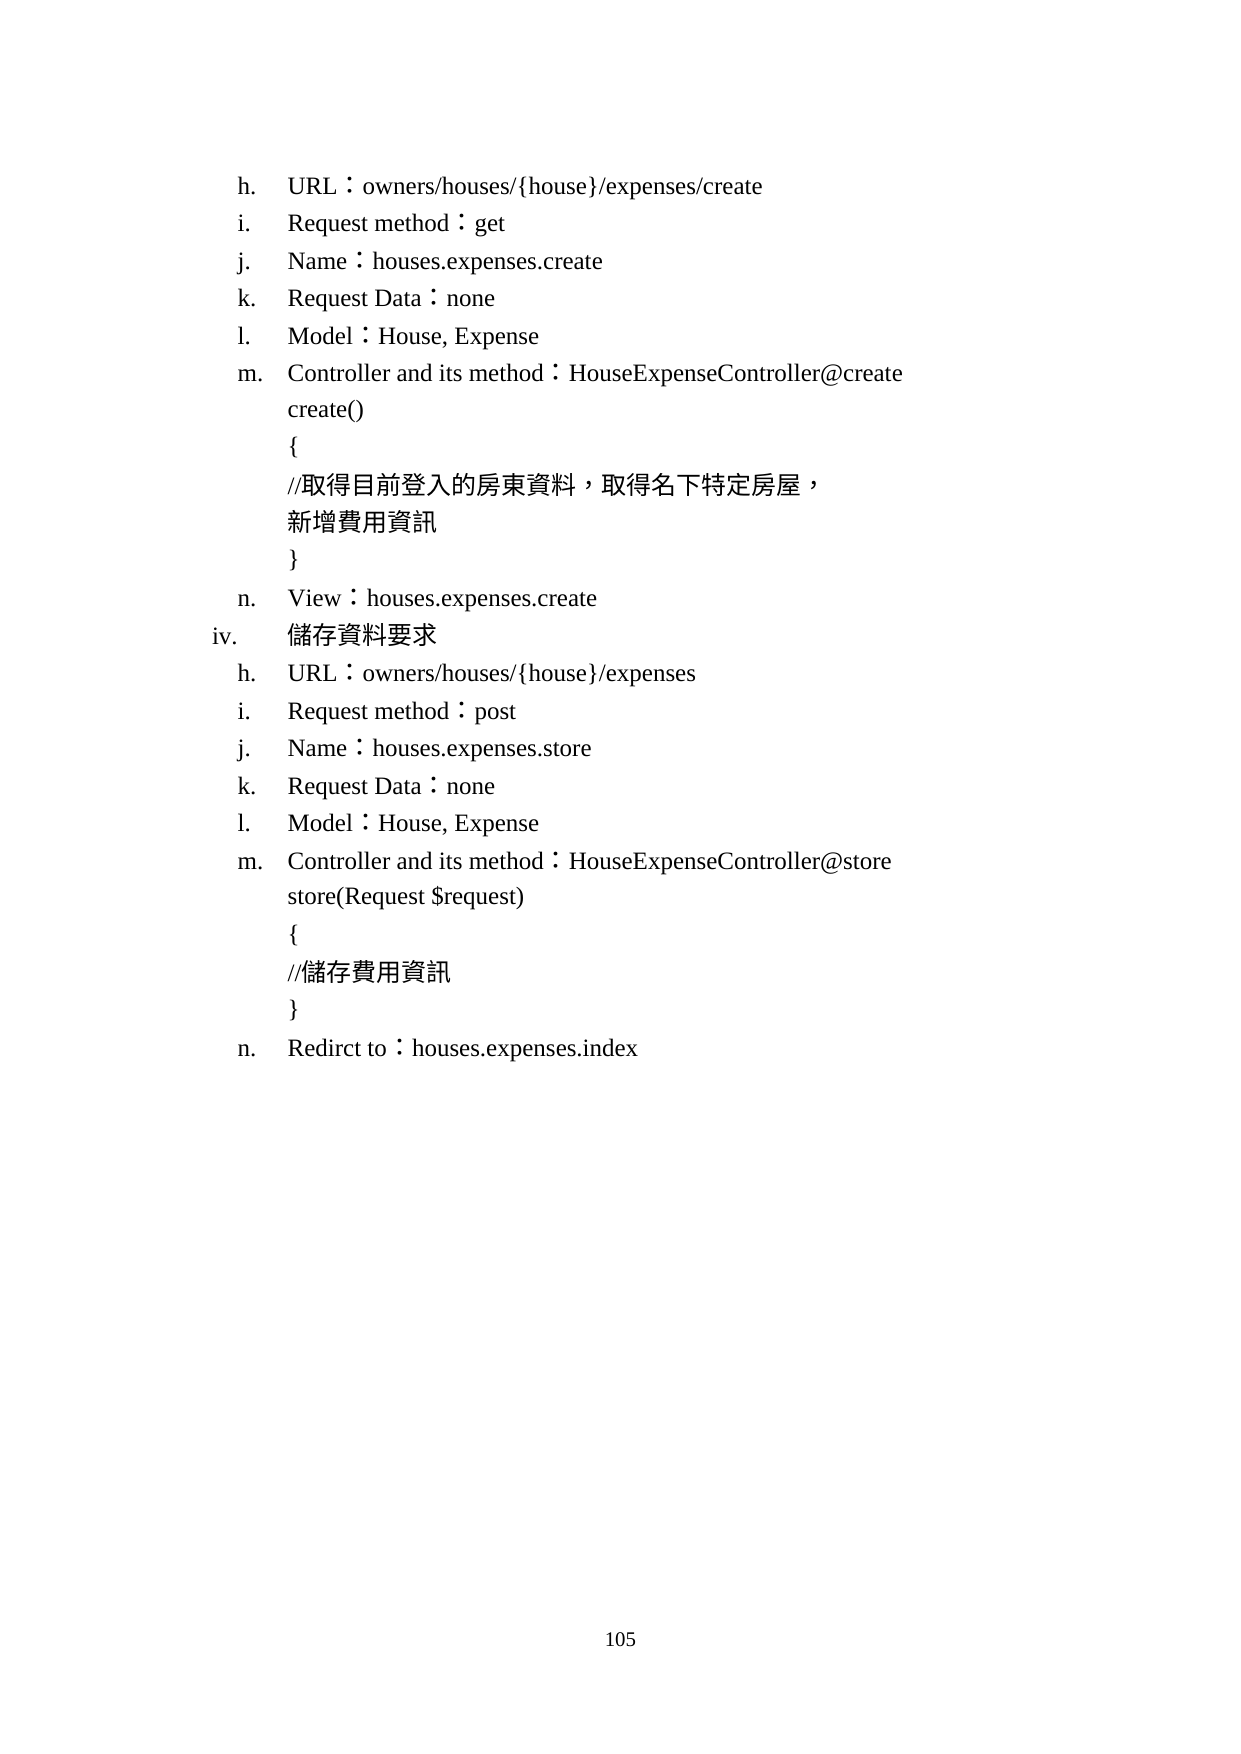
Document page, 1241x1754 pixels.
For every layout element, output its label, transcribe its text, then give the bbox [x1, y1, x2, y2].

list { [287, 914, 1053, 952]
list Request method：post [237, 689, 1053, 727]
list Model：House, Expense [237, 802, 1053, 839]
list Name：houses.expenses.create [237, 239, 1053, 277]
list 新增費用資訊 [287, 502, 1053, 539]
list 儲存資料要求 [237, 614, 1053, 652]
list Request Data：none [237, 277, 1053, 314]
list View：houses.expenses.create [237, 577, 1053, 614]
list URL：owners/houses/{house}/expenses [237, 652, 1053, 689]
list Request method：get [237, 202, 1053, 239]
list //取得目前登入的房東資料，取得名下特定房屋， [287, 464, 1053, 502]
list } [287, 539, 1053, 577]
list } [287, 989, 1053, 1027]
list Controller and its method：HouseExpenseController@create [237, 352, 1053, 389]
list create() [287, 389, 1053, 427]
list //儲存費用資訊 [287, 952, 1053, 989]
list Redirct to：houses.expenses.index [237, 1027, 1053, 1064]
list Request Data：none [237, 764, 1053, 802]
list store(Request $request) [287, 877, 1053, 914]
list { [287, 427, 1053, 464]
list Name：houses.expenses.store [237, 727, 1053, 764]
list Controller and its method：HouseExpenseController@store [237, 839, 1053, 877]
list Model：House, Expense [237, 314, 1053, 352]
list URL：owners/houses/{house}/expenses/create [237, 164, 1053, 202]
